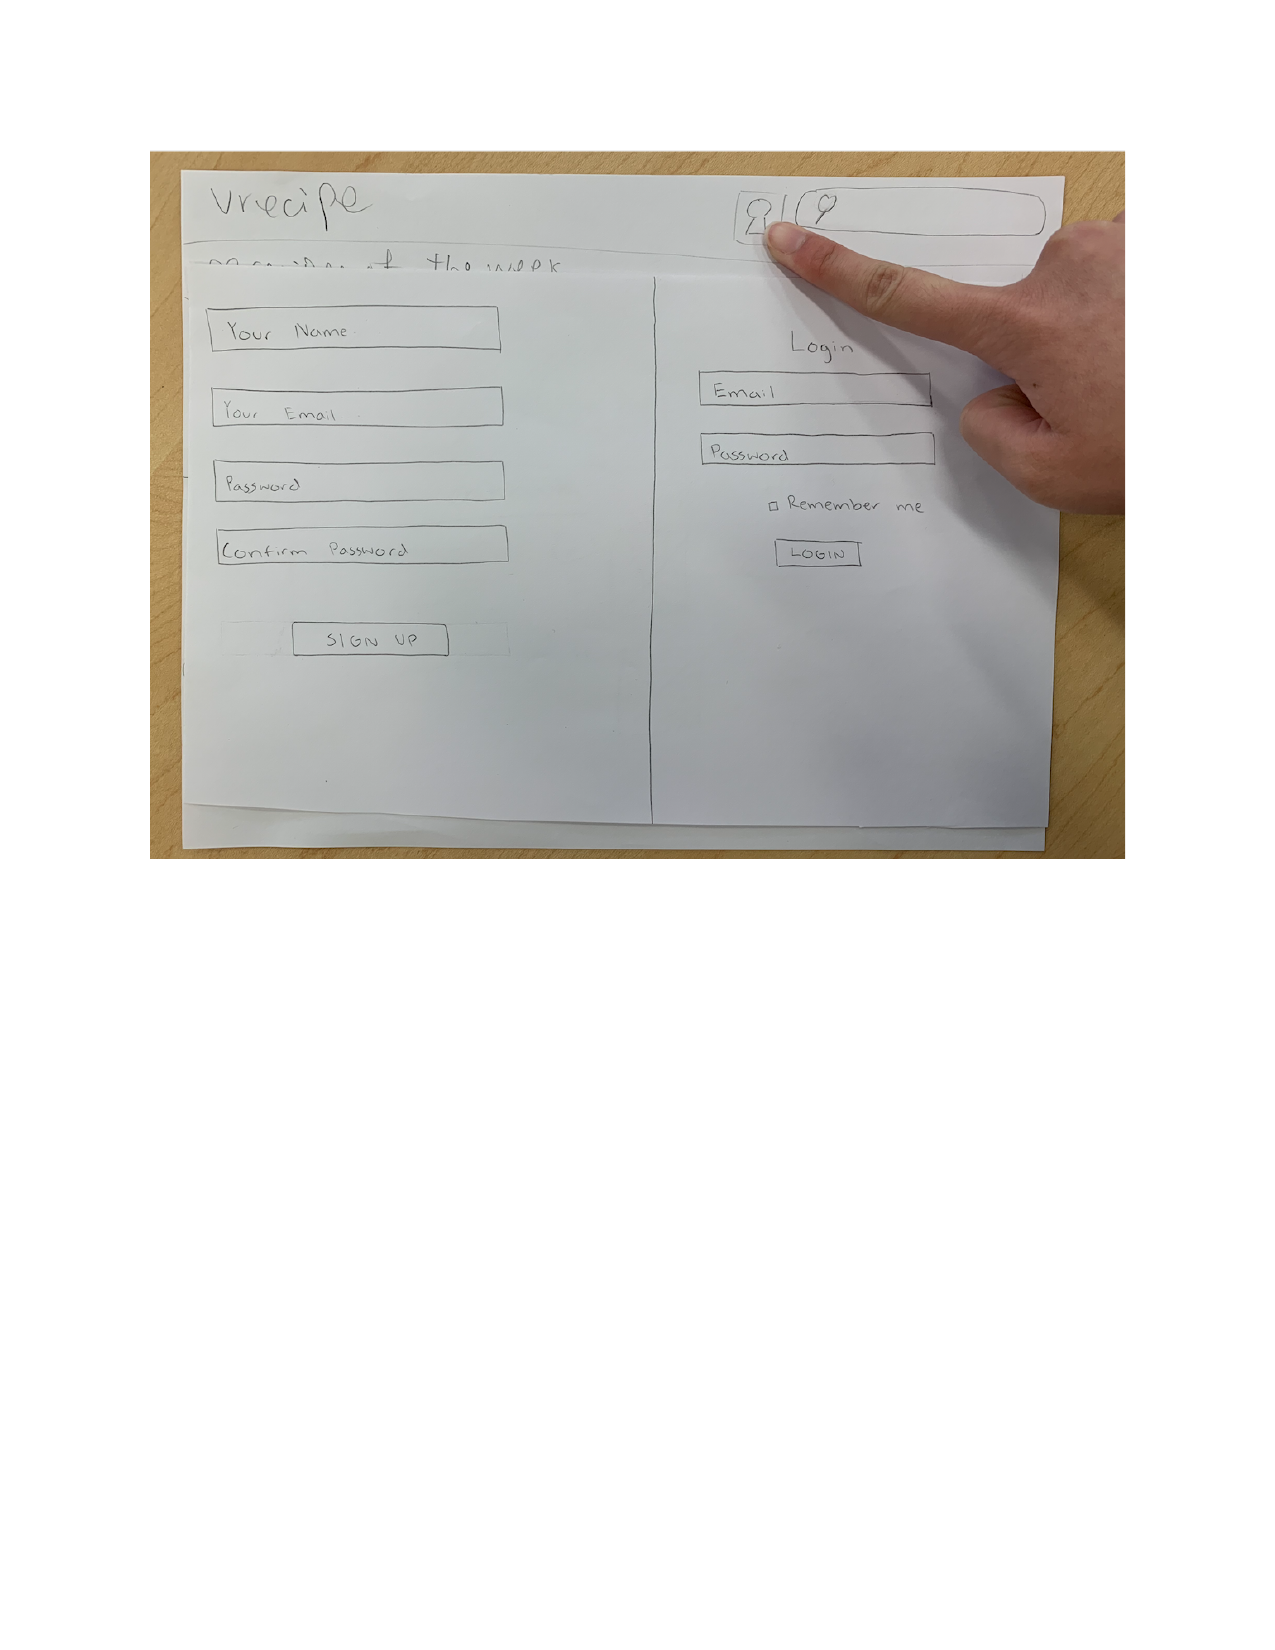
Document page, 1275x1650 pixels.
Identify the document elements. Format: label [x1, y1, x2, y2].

picture [150, 150, 1125, 859]
